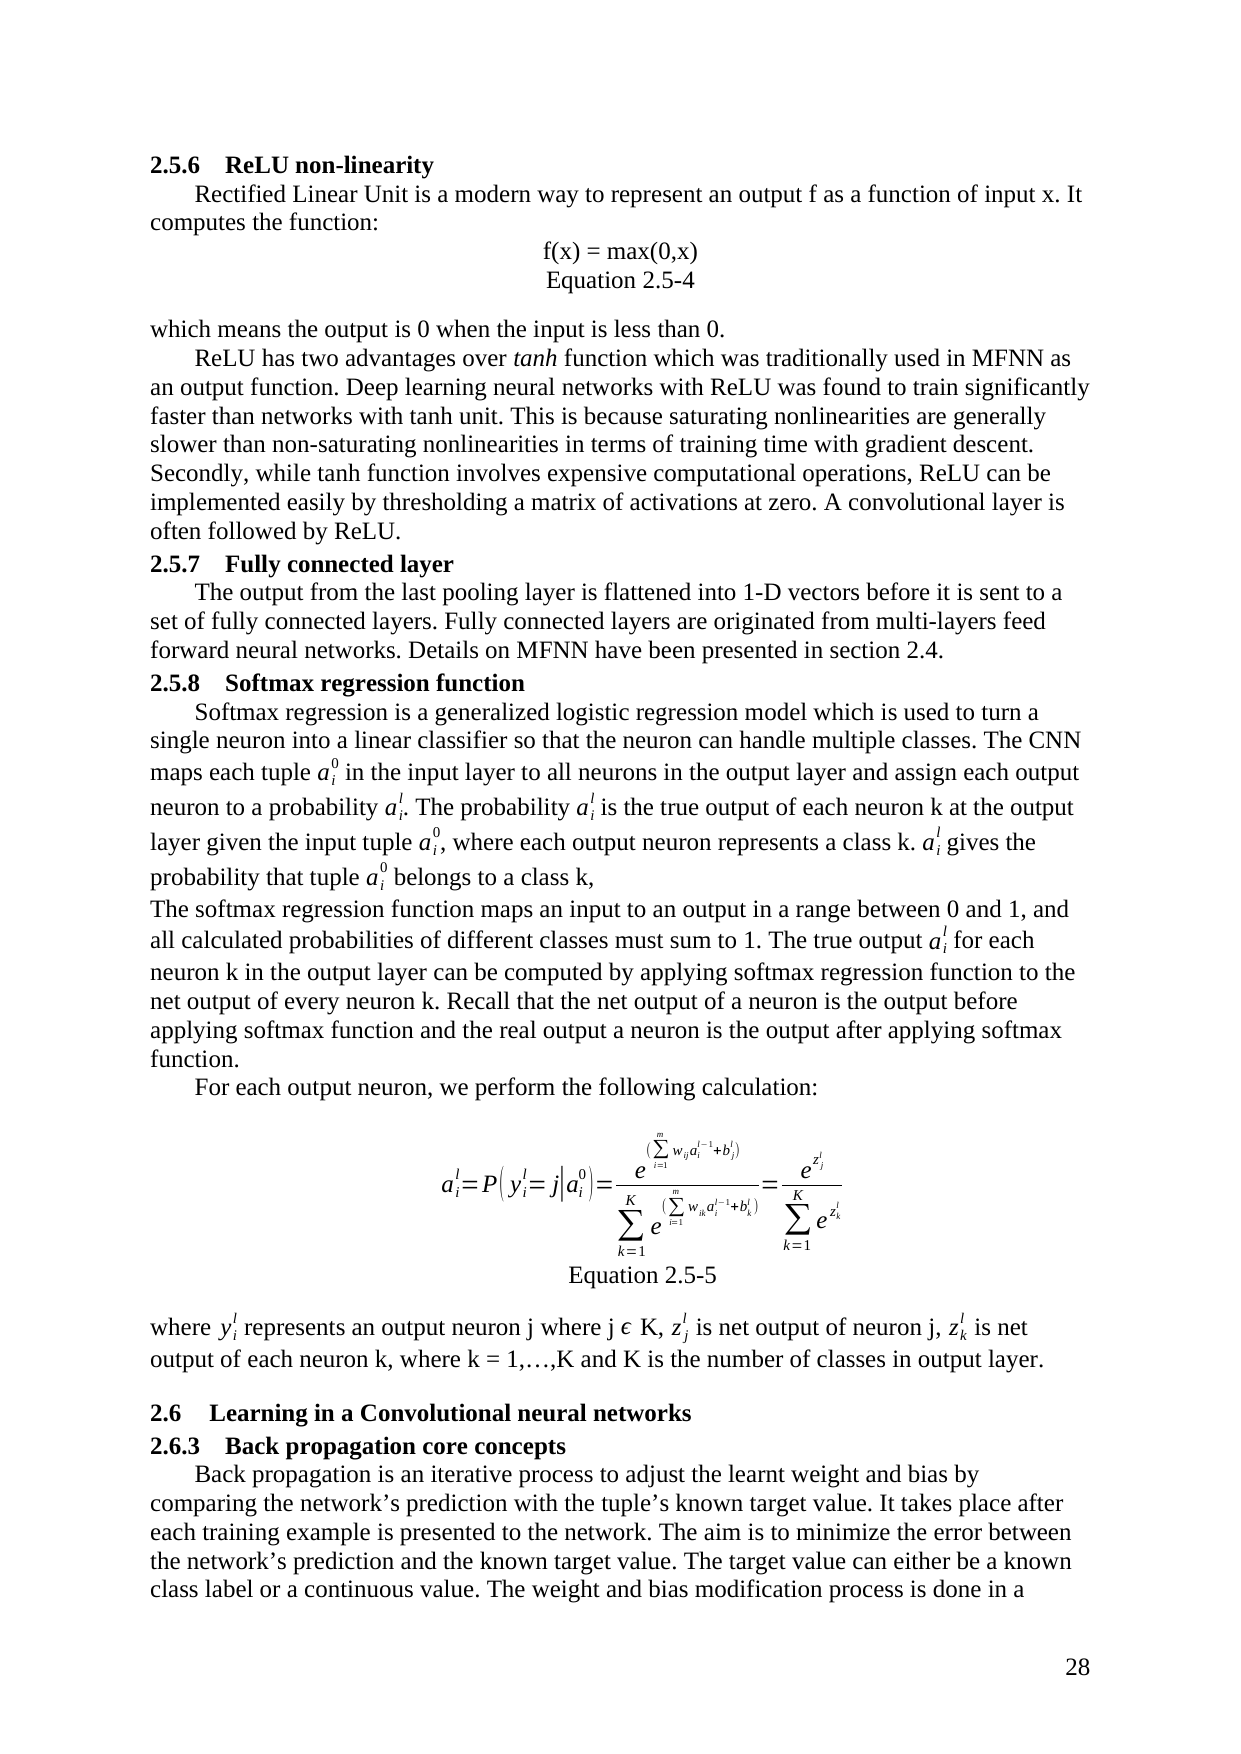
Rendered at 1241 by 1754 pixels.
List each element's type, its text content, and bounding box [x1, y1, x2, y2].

list f(x) = max(0,x) [150, 236, 1090, 265]
text where represents an output neuron j where j K, is net output of neuron j, is net output of each neuron k, where k = 1,…,K and K is the number of classes in output layer. [150, 1309, 1090, 1373]
subtitle Back propagation core concepts [150, 1431, 1090, 1459]
list which means the output is 0 when the input is less than 0. [150, 314, 1090, 343]
subtitle Learning in a Convolutional neural networks [150, 1398, 1090, 1427]
text Equation 2.5-5 [150, 1260, 1090, 1288]
subtitle Fully connected layer [150, 549, 1090, 577]
list Softmax regression is a generalized logistic regression model which is used to turn a single neuron into a linear classifier so that the neuron can handle multiple classes. The CNN maps each tuple in the input layer to all neurons in the output layer and assign each output neuron to a probability . The probability is the true output of each neuron k at the output layer given the input tuple , where each output neuron represents a class k. gives the probability that tuple belongs to a class k, [150, 697, 1090, 894]
list Rectified Linear Unit is a modern way to represent an output f as a function of input x. It computes the function: [150, 179, 1090, 236]
text Equation 2.5-4 [150, 265, 1090, 294]
list ReLU has two advantages over tanh function which was traditionally used in MFNN as an output function. Deep learning neural networks with ReLU was found to train significantly faster than networks with tanh unit. This is because saturating nonlinearities are generally slower than non-saturating nonlinearities in terms of training time with gradient descent. Secondly, while tanh function involves expensive computational operations, ReLU can be implemented easily by thresholding a matrix of activations at zero. A convolutional layer is often followed by ReLU. [150, 343, 1090, 544]
subtitle Softmax regression function [150, 668, 1090, 697]
list The output from the last pooling layer is flattened into 1-D vectors before it is sent to a set of fully connected layers. Fully connected layers are originated from multi-layers feed forward neural networks. Details on MFNN have been presented in section 2.4. [150, 577, 1090, 664]
text The softmax regression function maps an input to an output in a range between 0 and 1, and all calculated probabilities of different classes must sum to 1. The true output for each neuron k in the output layer can be computed by applying softmax regression function to the net output of every neuron k. Recall that the net output of a neuron is the output before applying softmax function and the real output a neuron is the output after applying softmax function. [150, 894, 1090, 1072]
list For each output neuron, we perform the following calculation: [150, 1072, 1090, 1101]
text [150, 1459, 1090, 1603]
subtitle ReLU non-linearity [150, 150, 1090, 179]
